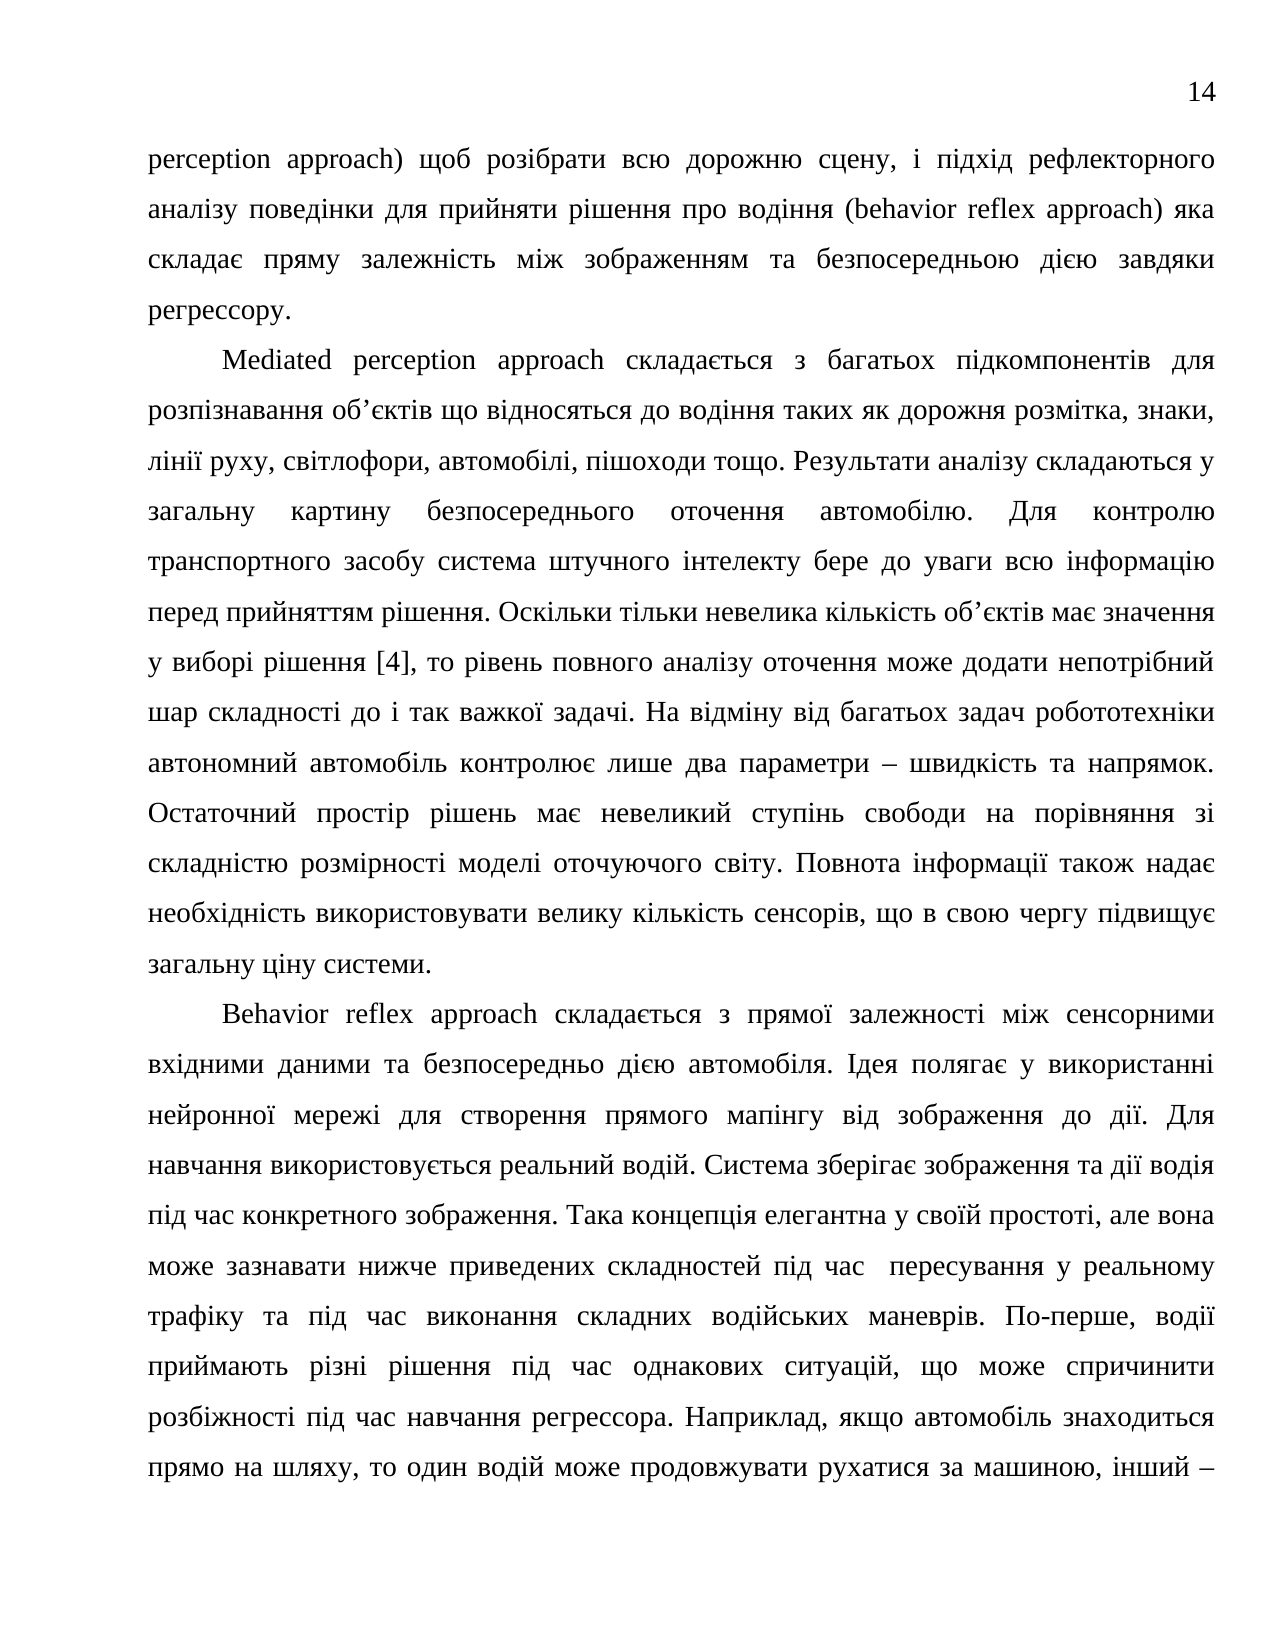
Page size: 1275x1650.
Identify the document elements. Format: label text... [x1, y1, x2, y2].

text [148, 996, 1216, 1483]
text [148, 141, 1216, 325]
text Mediated perception approach складається з багатьох підкомпонентів для розпізнавання об’єктів що відносяться до водіння таких як дорожня розмітка, знаки, лінії руху, світлофори, автомобілі, пішоходи тощо. Результати аналізу складаються у загальну картину безпосереднього оточення автомобілю. Для контролю транспортного засобу система штучного інтелекту бере до уваги всю інформацію перед прийняттям рішення. Оскільки тільки невелика кількість об’єктів має значення у виборі рішення [4], то рівень повного аналізу оточення може додати непотрібний шар складності до і так важкої задачі. На відміну від багатьох задач робототехніки автономний автомобіль контролює лише два параметри – швидкість та напрямок. Остаточний простір рішень має невеликий ступінь свободи на порівняння зі складністю розмірності моделі оточуючого світу. Повнота інформації також надає необхідність використовувати велику кількість сенсорів, що в свою чергу підвищує загальну ціну системи. [148, 342, 1216, 979]
